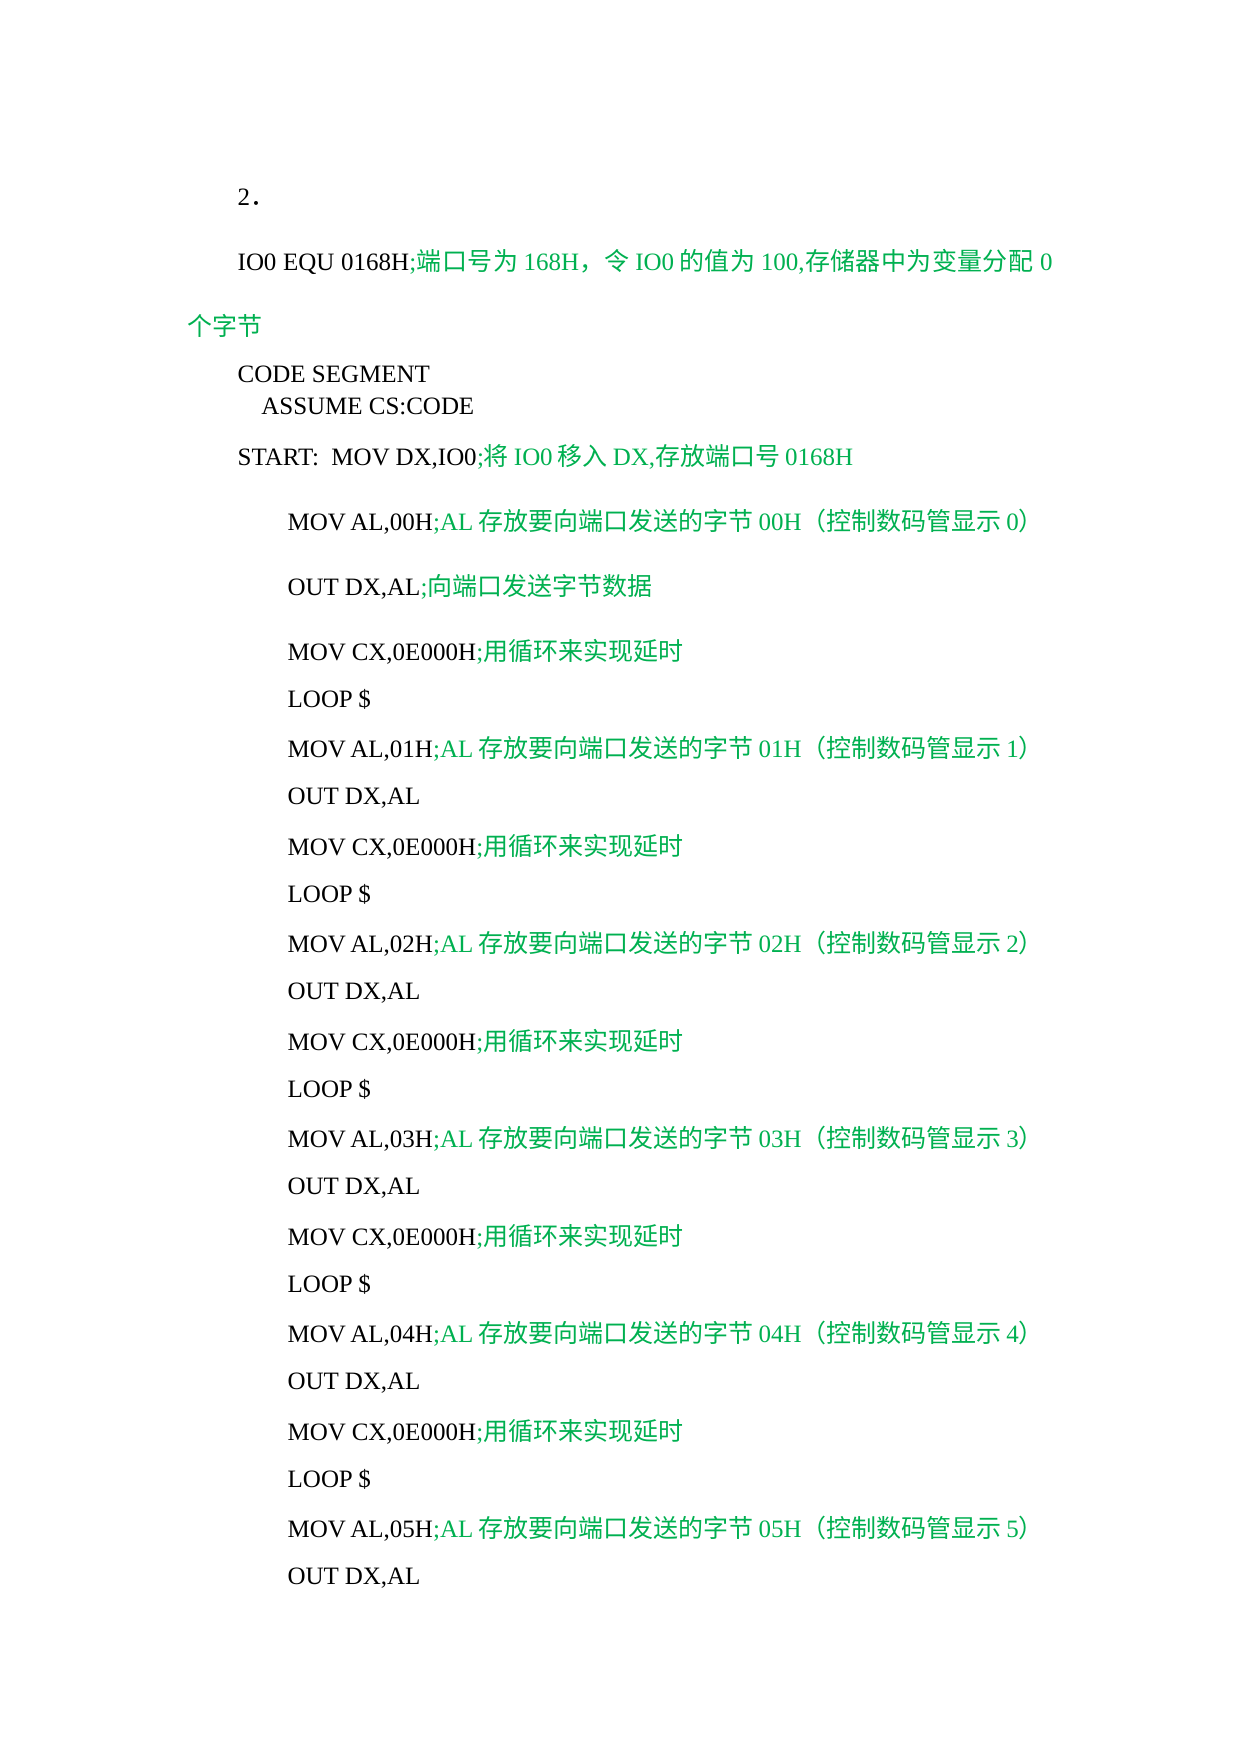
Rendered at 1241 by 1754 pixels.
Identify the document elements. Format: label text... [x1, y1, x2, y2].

text MOV AL,00H;AL存放要向端口发送的字节00H（控制数码管显示0） [187, 487, 1053, 552]
text LOOP $ [187, 877, 1053, 909]
text MOV AL,01H;AL存放要向端口发送的字节01H（控制数码管显示1） [187, 714, 1053, 779]
text MOV CX,0E000H;用循环来实现延时 [187, 617, 1053, 682]
text OUT DX,AL;向端口发送字节数据 [187, 552, 1053, 617]
text MOV AL,05H;AL存放要向端口发送的字节05H（控制数码管显示5） [187, 1494, 1053, 1559]
text OUT DX,AL [187, 1169, 1053, 1202]
text LOOP $ [187, 1267, 1053, 1299]
text LOOP $ [187, 1462, 1053, 1494]
text CODE SEGMENT [187, 357, 1053, 389]
text 2． [187, 162, 1053, 227]
text OUT DX,AL [187, 974, 1053, 1007]
text OUT DX,AL [187, 1364, 1053, 1397]
text MOV CX,0E000H;用循环来实现延时 [187, 812, 1053, 877]
text OUT DX,AL [187, 779, 1053, 812]
text OUT DX,AL [187, 1559, 1053, 1592]
text MOV CX,0E000H;用循环来实现延时 [187, 1007, 1053, 1072]
text MOV CX,0E000H;用循环来实现延时 [187, 1397, 1053, 1462]
text MOV AL,04H;AL存放要向端口发送的字节04H（控制数码管显示4） [187, 1299, 1053, 1364]
text LOOP $ [187, 1072, 1053, 1104]
text MOV AL,03H;AL存放要向端口发送的字节03H（控制数码管显示3） [187, 1104, 1053, 1169]
text LOOP $ [187, 682, 1053, 714]
text ASSUME CS:CODE [187, 389, 1053, 422]
text MOV AL,02H;AL存放要向端口发送的字节02H（控制数码管显示2） [187, 909, 1053, 974]
text START: MOV DX,IO0;将IO0移入DX,存放端口号0168H [187, 422, 1053, 487]
text MOV CX,0E000H;用循环来实现延时 [187, 1202, 1053, 1267]
text IO0 EQU 0168H;端口号为168H，令IO0的值为100,存储器中为变量分配 0个字节 [187, 227, 1053, 357]
